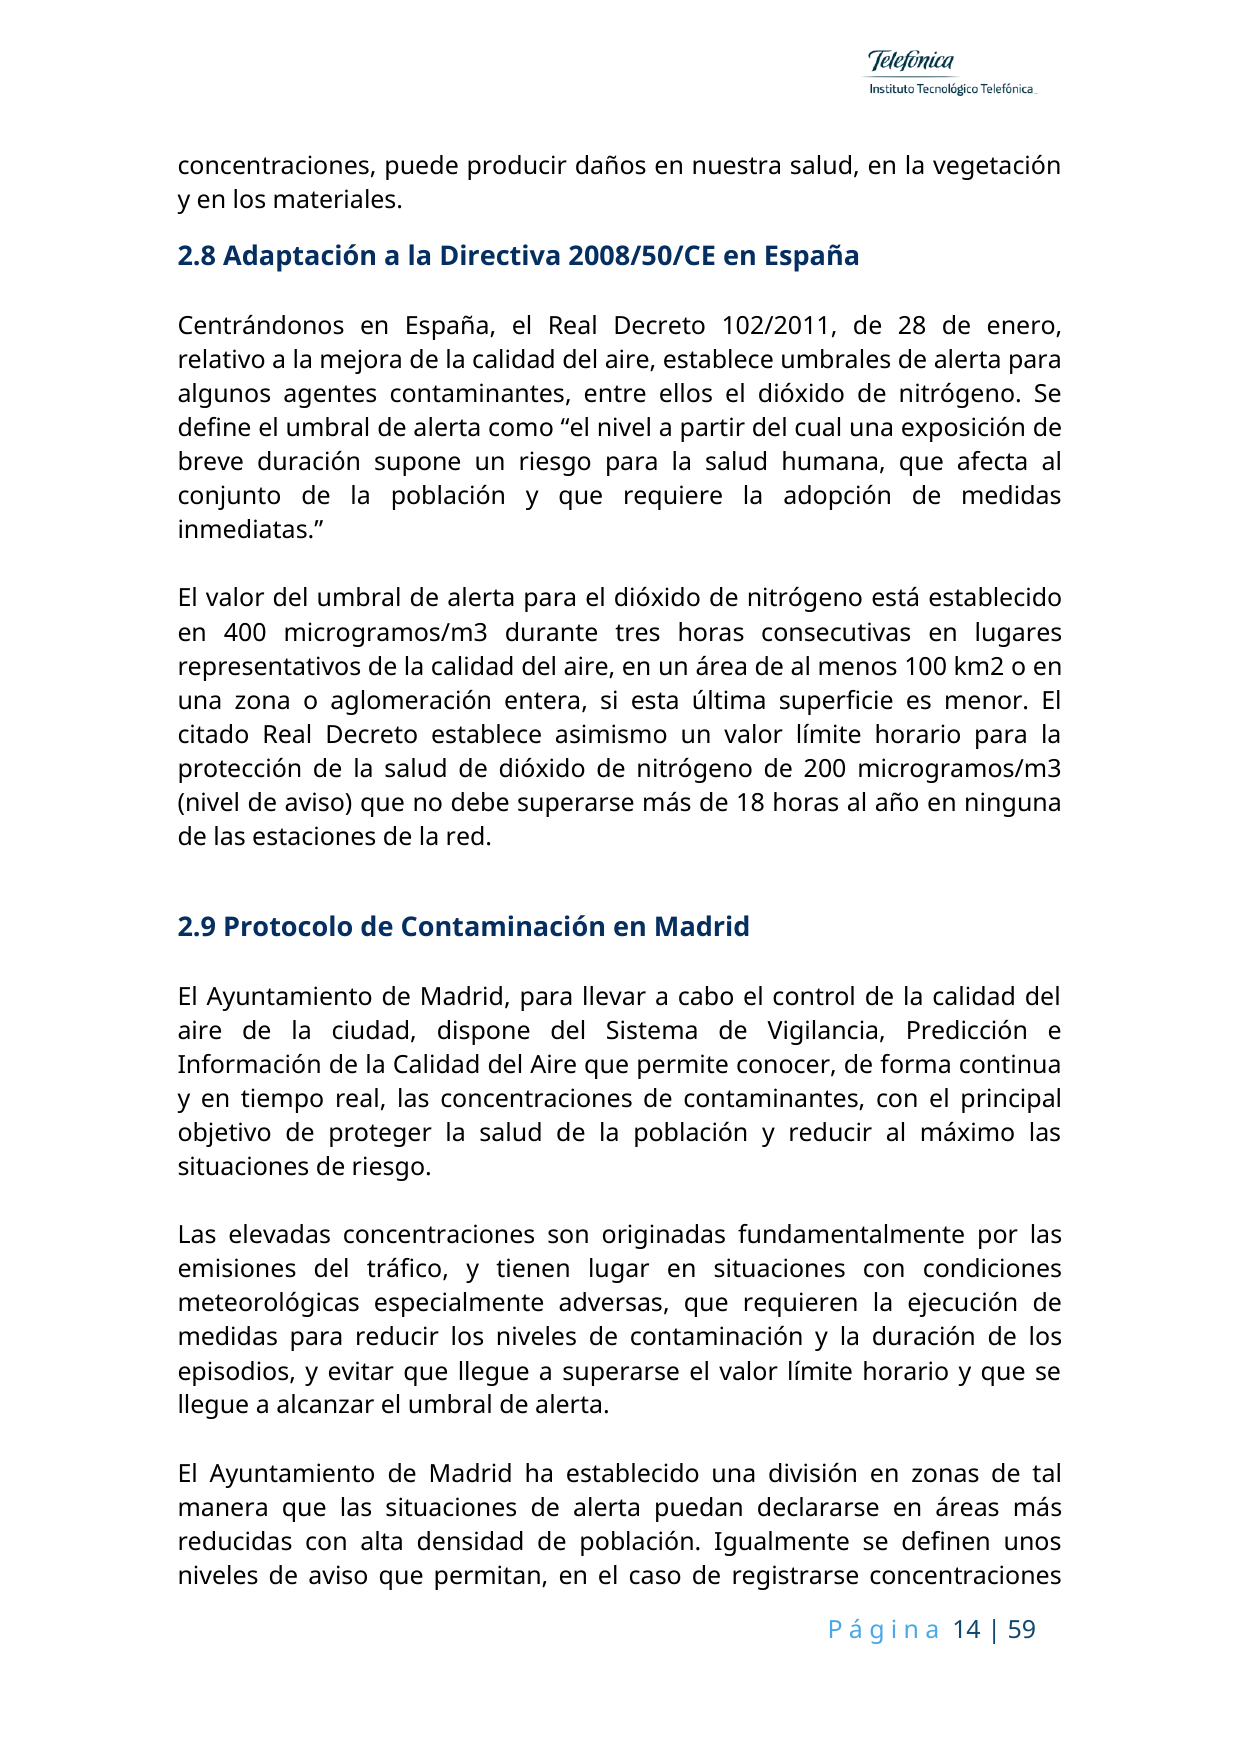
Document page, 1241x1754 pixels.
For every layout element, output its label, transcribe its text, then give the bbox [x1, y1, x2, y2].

text El valor del umbral de alerta para el dióxido de nitrógeno está establecido en 400 microgramos/m3 durante tres horas consecutivas en lugares representativos de la calidad del aire, en un área de al menos 100 km2 o en una zona o aglomeración entera, si esta última superficie es menor. El citado Real Decreto establece asimismo un valor límite horario para la protección de la salud de dióxido de nitrógeno de 200 microgramos/m3 (nivel de aviso) que no debe superarse más de 18 horas al año en ninguna de las estaciones de la red. [177, 580, 1063, 853]
text Centrándonos en España, el Real Decreto 102/2011, de 28 de enero, relativo a la mejora de la calidad del aire, establece umbrales de alerta para algunos agentes contaminantes, entre ellos el dióxido de nitrógeno. Se define el umbral de alerta como “el nivel a partir del cual una exposición de breve duración supone un riesgo para la salud humana, que afecta al conjunto de la población y que requiere la adopción de medidas inmediatas.” [177, 308, 1063, 546]
text El Ayuntamiento de Madrid, para llevar a cabo el control de la calidad del aire de la ciudad, dispone del Sistema de Vigilancia, Predicción e Información de la Calidad del Aire que permite conocer, de forma continua y en tiempo real, las concentraciones de contaminantes, con el principal objetivo de proteger la salud de la población y reducir al máximo las situaciones de riesgo. [177, 978, 1063, 1183]
subtitle 2.9 Protocolo de Contaminación en Madrid [177, 907, 1063, 944]
picture [822, 29, 1064, 109]
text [177, 1455, 1063, 1592]
text Las elevadas concentraciones son originadas fundamentalmente por las emisiones del tráfico, y tienen lugar en situaciones con condiciones meteorológicas especialmente adversas, que requieren la ejecución de medidas para reducir los niveles de contaminación y la duración de los episodios, y evitar que llegue a superarse el valor límite horario y que se llegue a alcanzar el umbral de alerta. [177, 1217, 1063, 1421]
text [177, 148, 1063, 216]
subtitle 2.8 Adaptación a la Directiva 2008/50/CE en España [177, 237, 1063, 273]
